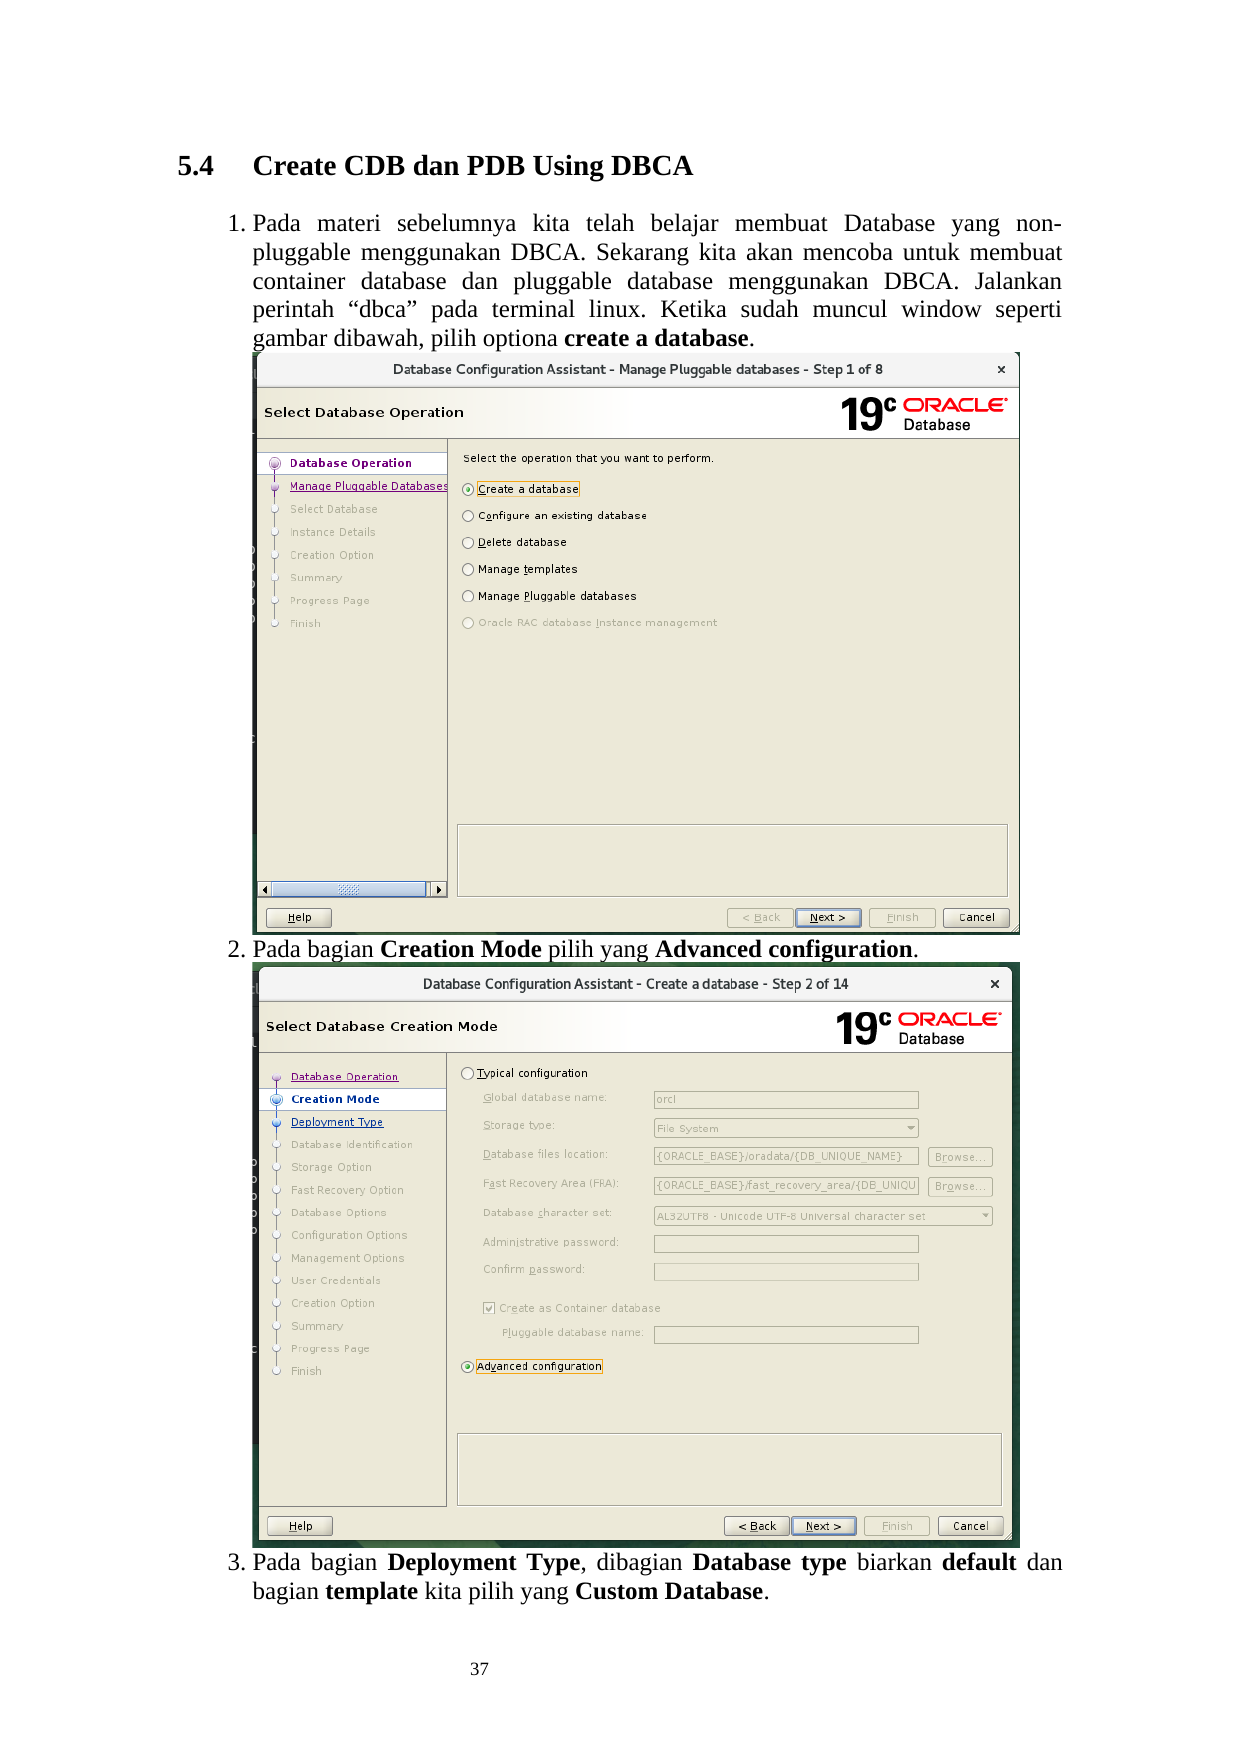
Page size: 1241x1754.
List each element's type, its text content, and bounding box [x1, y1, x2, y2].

list Pada bagian Creation Mode pilih yang Advanced configuration. [227, 934, 1063, 963]
subtitle Create CDB dan PDB Using DBCA [177, 148, 1063, 181]
picture [252, 352, 1020, 935]
picture [252, 962, 1020, 1548]
list Pada bagian Deployment Type, dibagian Database type biarkan default dan bagian template kita pilih yang Custom Database. [227, 1547, 1063, 1605]
list Pada materi sebelumnya kita telah belajar membuat Database yang non-pluggable menggunakan DBCA. Sekarang kita akan mencoba untuk membuat container database dan pluggable database menggunakan DBCA. Jalankan perintah “dbca” pada terminal linux. Ketika sudah muncul window seperti gambar dibawah, pilih optiona create a database. [227, 208, 1063, 352]
